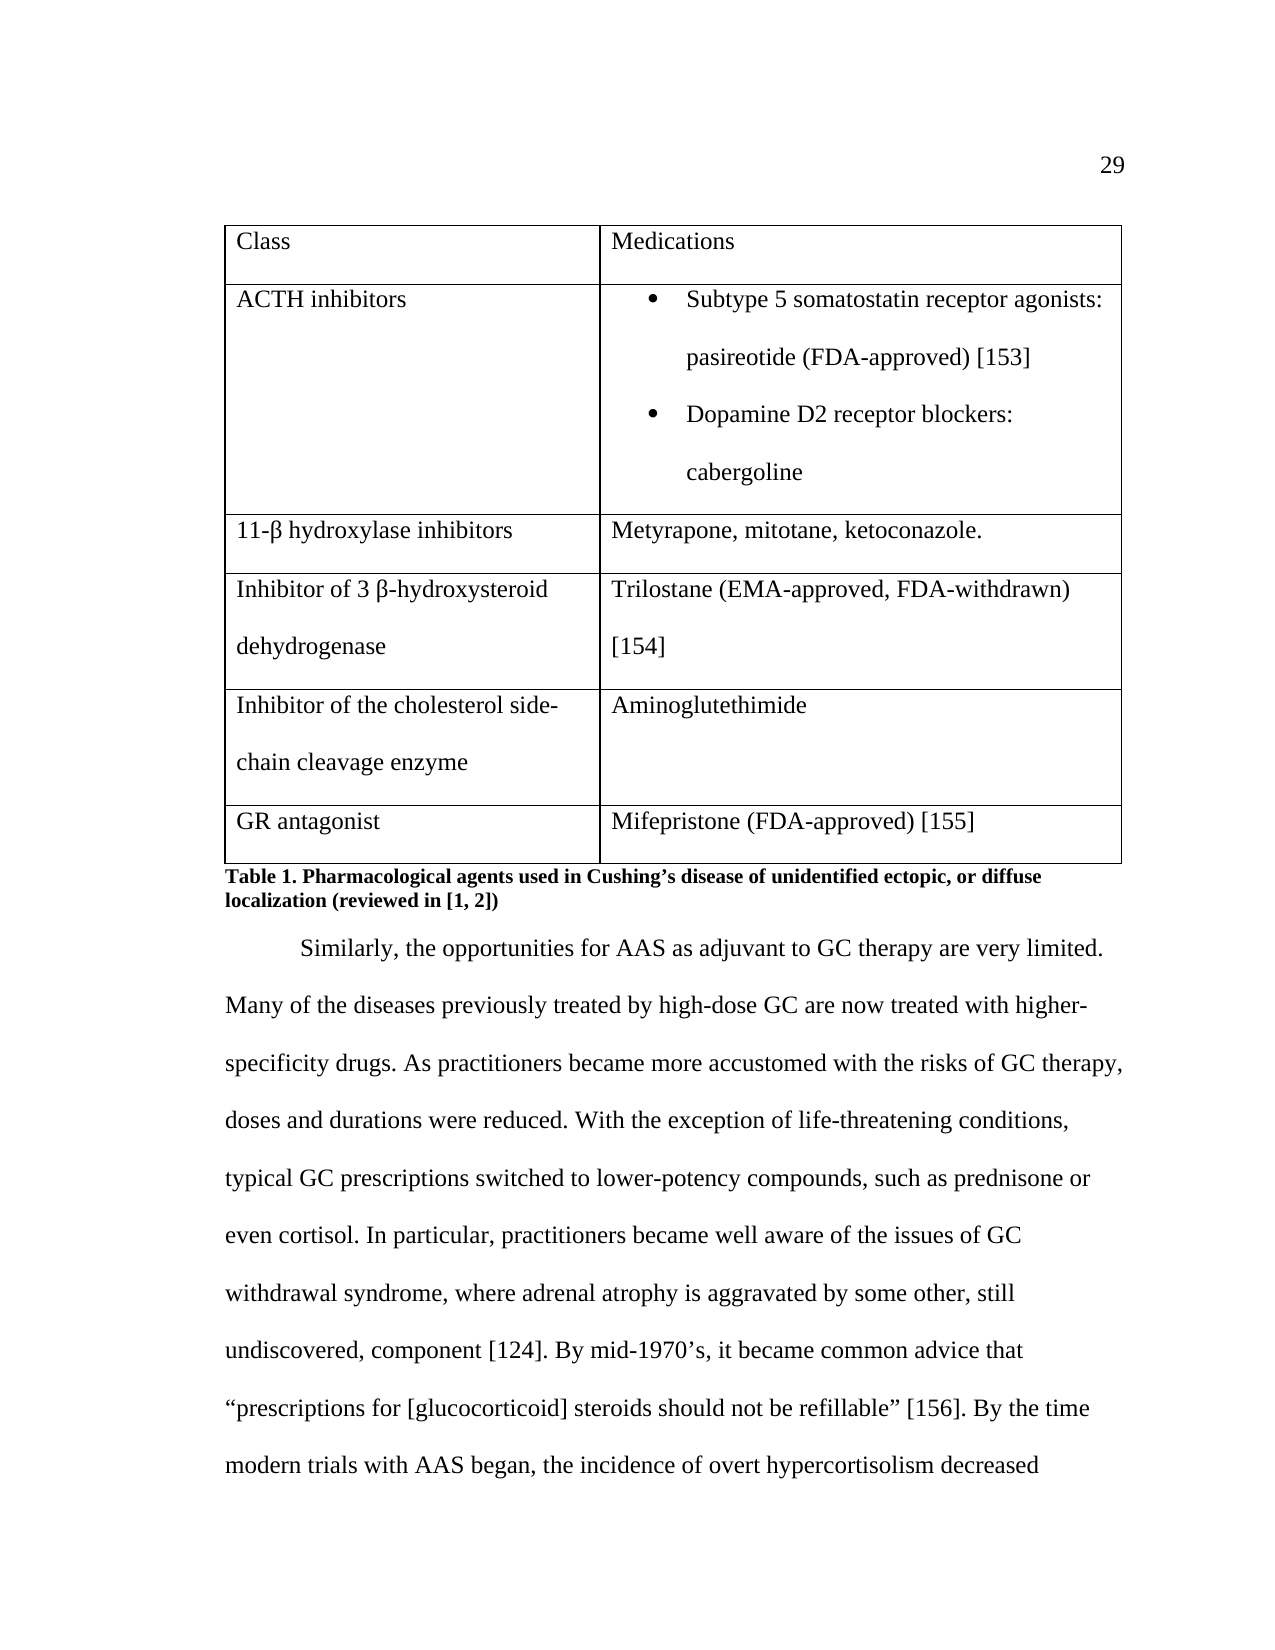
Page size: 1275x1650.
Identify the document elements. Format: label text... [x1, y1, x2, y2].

table_cell Subtype 5 somatostatin receptor agonists: pasireotide (FDA-approved) [153] Dopamine D2 receptor blockers: cabergoline [601, 285, 1121, 514]
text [225, 933, 1125, 1479]
table_cell 11-β hydroxylase inhibitors [226, 515, 599, 573]
table_header Medications [601, 226, 1121, 283]
table_cell Aminoglutethimide [601, 690, 1121, 805]
table_cell Mifepristone (FDA-approved) [155] [601, 806, 1121, 863]
text Table 1. Pharmacological agents used in Cushing’s disease of unidentified ectopic, or diffuse localization (reviewed in [1, 2]) [225, 864, 1125, 912]
table_cell ACTH inhibitors [226, 285, 599, 514]
table_header Class [226, 226, 599, 283]
table_cell Inhibitor of 3 β-hydroxysteroid dehydrogenase [226, 574, 599, 689]
table_cell Trilostane (EMA-approved, FDA-withdrawn) [154] [601, 574, 1121, 689]
table_cell GR antagonist [226, 806, 599, 863]
table_cell Metyrapone, mitotane, ketoconazole. [601, 515, 1121, 573]
table_cell Inhibitor of the cholesterol side-chain cleavage enzyme [226, 690, 599, 805]
